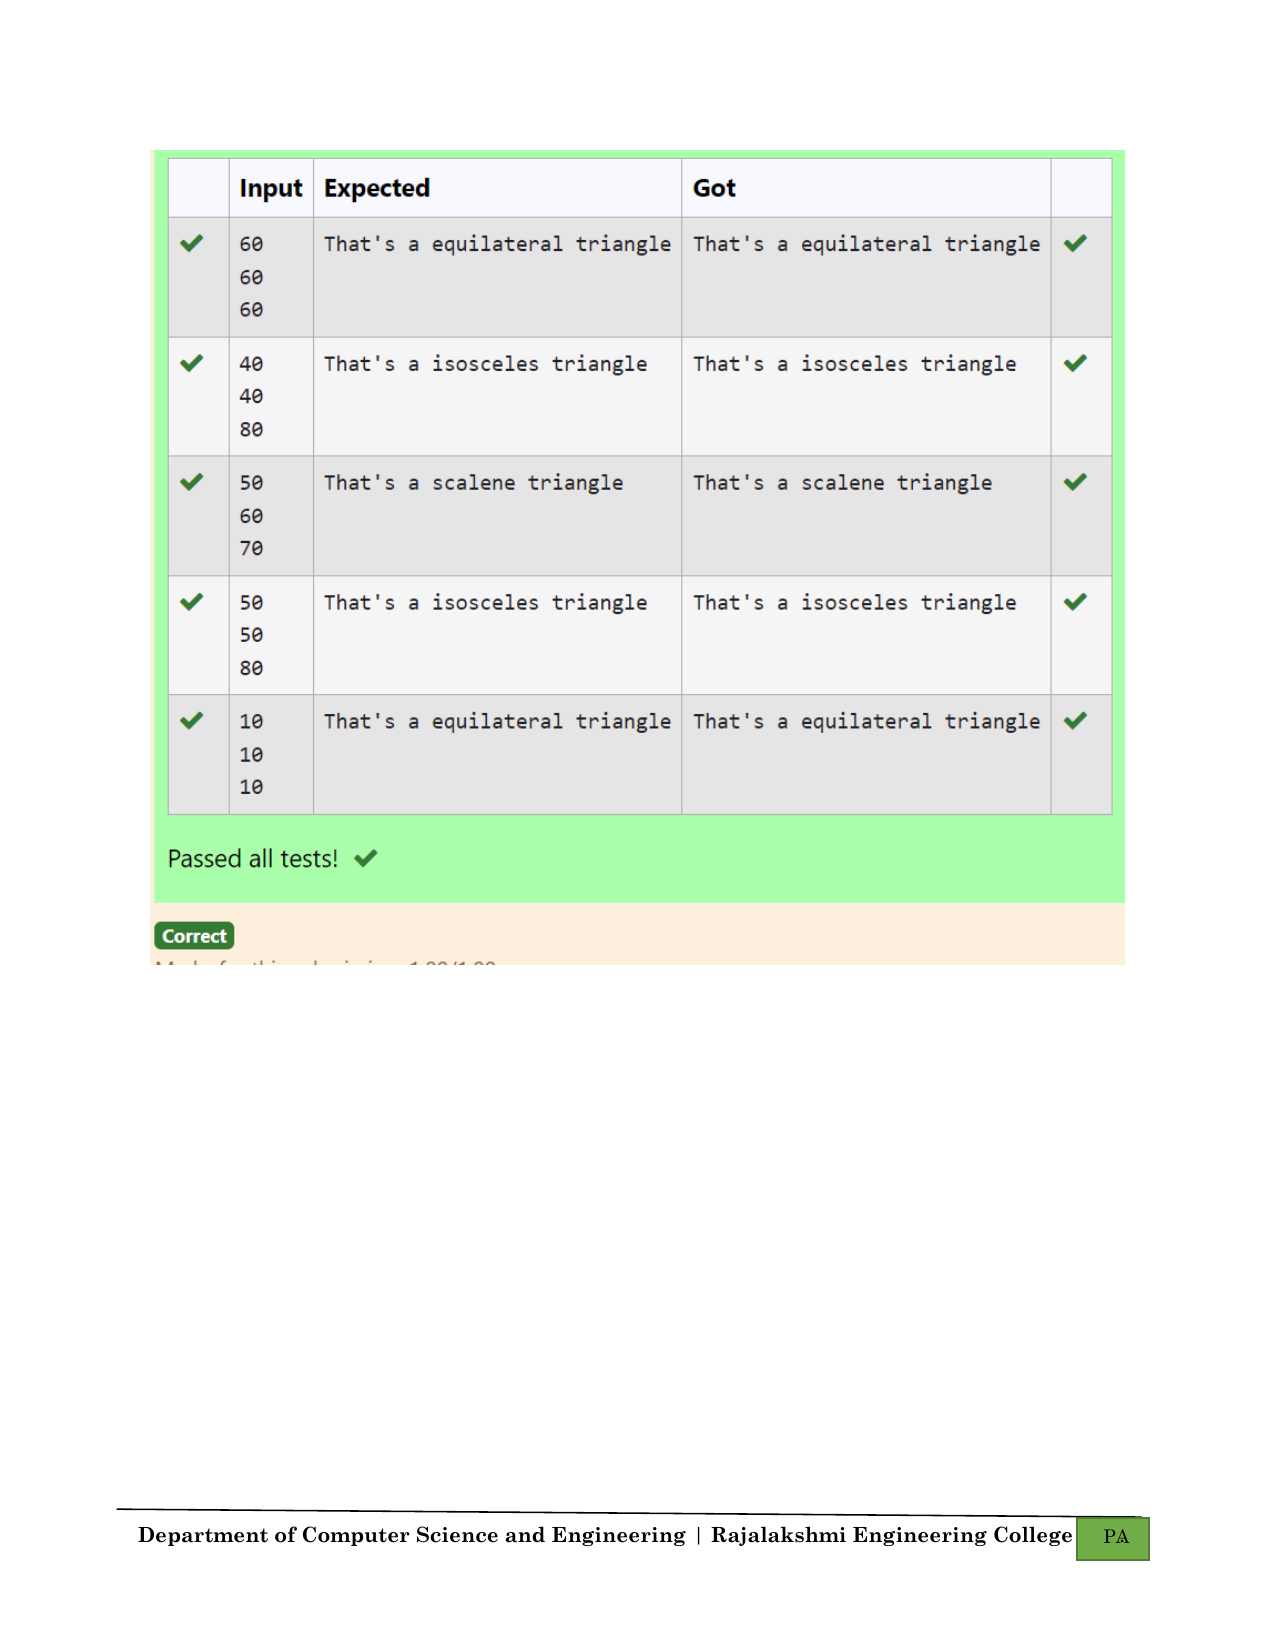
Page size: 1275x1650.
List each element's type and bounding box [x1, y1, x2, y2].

picture [150, 150, 1125, 965]
